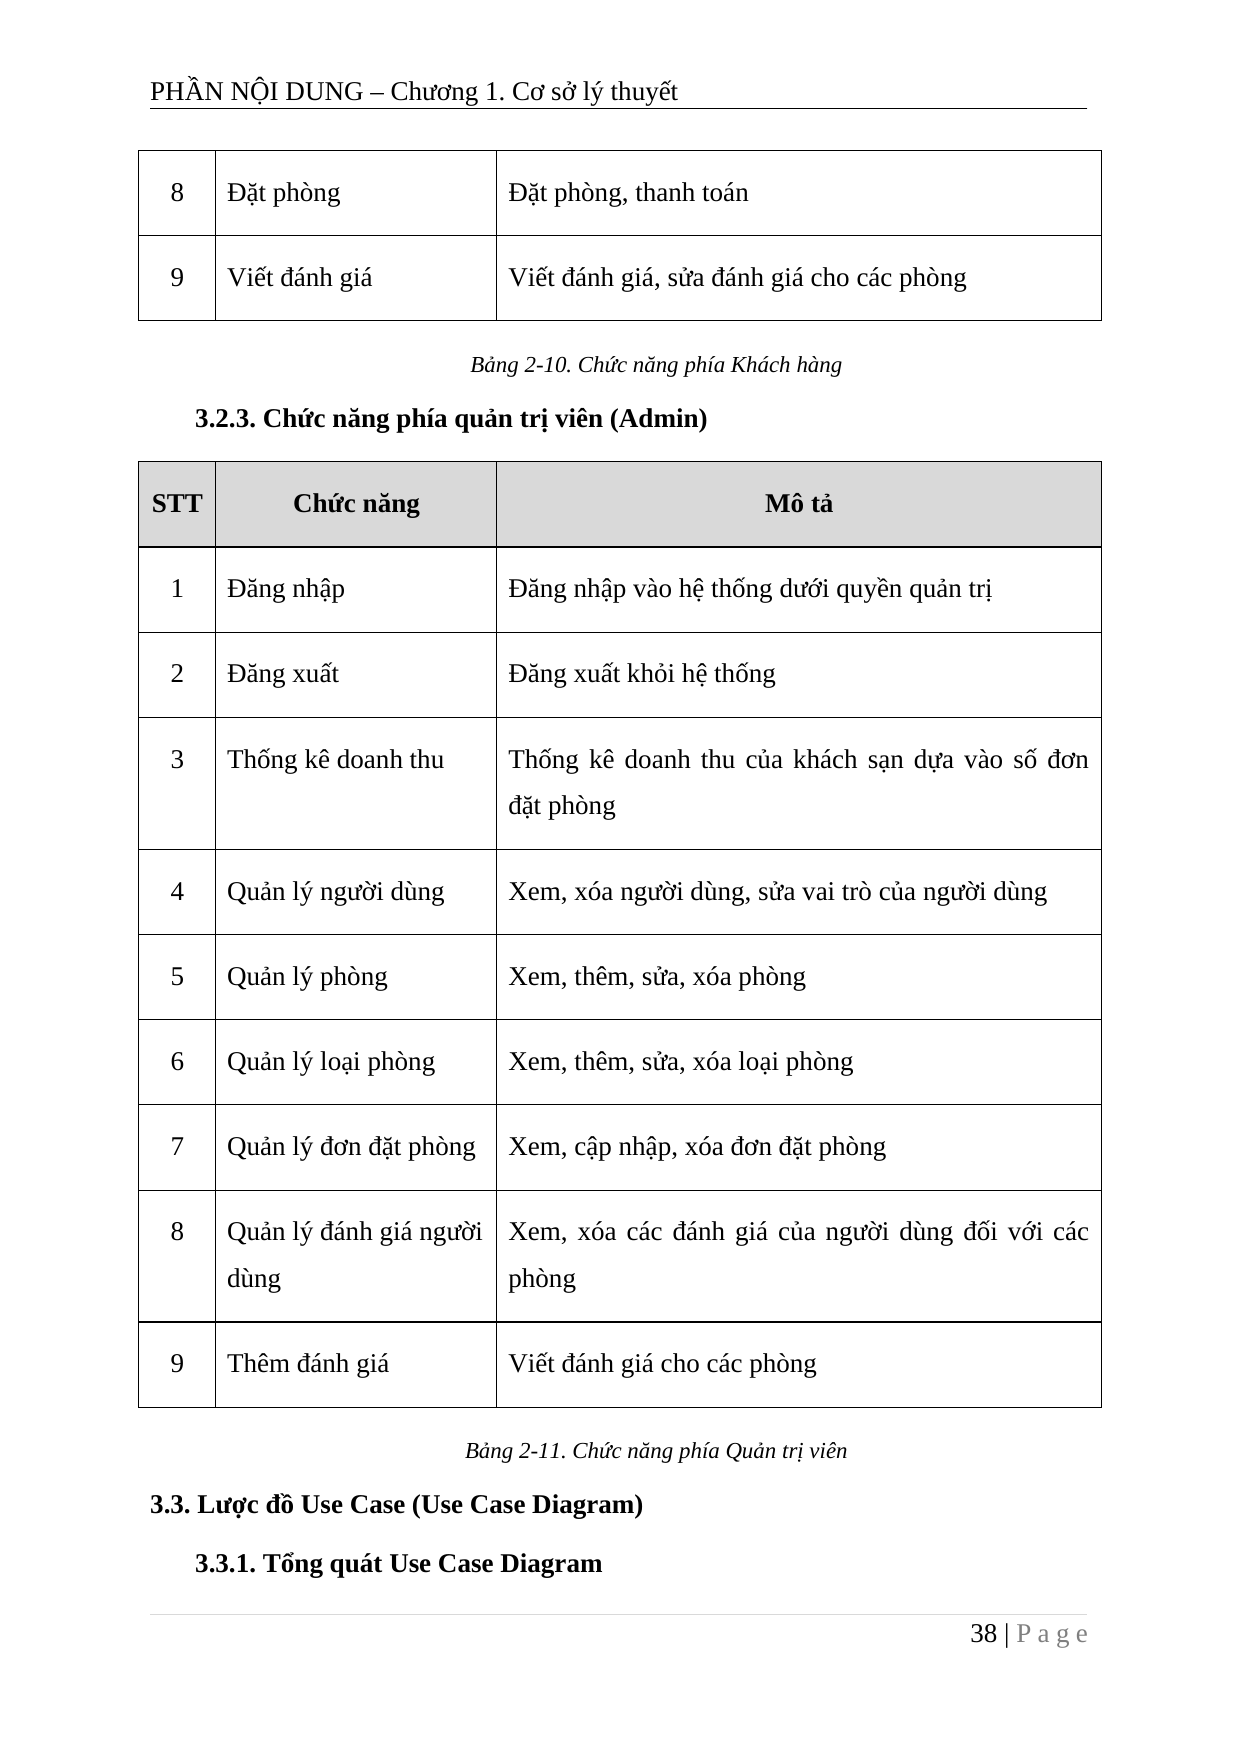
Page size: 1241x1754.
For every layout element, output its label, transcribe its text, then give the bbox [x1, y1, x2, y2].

table_cell Viết đánh giá [216, 236, 496, 320]
table_cell 1 [139, 548, 215, 632]
table_cell Viết đánh giá cho các phòng [497, 1323, 1101, 1407]
table_cell 8 [139, 151, 215, 235]
table_cell Quản lý người dùng [216, 850, 496, 934]
table_cell Xem, xóa người dùng, sửa vai trò của người dùng [497, 850, 1101, 934]
table_cell 9 [139, 1323, 215, 1407]
table_cell Xem, xóa các đánh giá của người dùng đối với các phòng [497, 1191, 1101, 1321]
text 3.2.3. Chức năng phía quản trị viên (Admin) [195, 402, 1087, 433]
text 3.3. Lược đồ Use Case (Use Case Diagram) [150, 1488, 1087, 1519]
table_cell Quản lý phòng [216, 935, 496, 1019]
table_cell Đăng xuất [216, 633, 496, 717]
text 3.3.1. Tổng quát Use Case Diagram [195, 1547, 1087, 1578]
table_cell Thống kê doanh thu [216, 718, 496, 849]
table_cell Đặt phòng, thanh toán [497, 151, 1101, 235]
table_header Chức năng [216, 462, 496, 546]
table_cell 4 [139, 850, 215, 934]
table_header Mô tả [497, 462, 1101, 546]
table_cell Thêm đánh giá [216, 1323, 496, 1407]
table_cell Đăng xuất khỏi hệ thống [497, 633, 1101, 717]
table_cell Đăng nhập [216, 548, 496, 632]
table_cell Quản lý loại phòng [216, 1020, 496, 1104]
table_cell Đăng nhập vào hệ thống dưới quyền quản trị [497, 548, 1101, 632]
table_header STT [139, 462, 215, 546]
table_cell Thống kê doanh thu của khách sạn dựa vào số đơn đặt phòng [497, 718, 1101, 849]
table_cell 2 [139, 633, 215, 717]
table_cell Xem, cập nhập, xóa đơn đặt phòng [497, 1105, 1101, 1189]
table_cell Quản lý đơn đặt phòng [216, 1105, 496, 1189]
table_cell 3 [139, 718, 215, 849]
table_cell Viết đánh giá, sửa đánh giá cho các phòng [497, 236, 1101, 320]
table_cell 6 [139, 1020, 215, 1104]
table_cell Đặt phòng [216, 151, 496, 235]
table_cell 5 [139, 935, 215, 1019]
table_cell 7 [139, 1105, 215, 1189]
table_cell 9 [139, 236, 215, 320]
table_cell Quản lý đánh giá người dùng [216, 1191, 496, 1321]
table_cell 8 [139, 1191, 215, 1321]
table_cell Xem, thêm, sửa, xóa loại phòng [497, 1020, 1101, 1104]
table_cell Xem, thêm, sửa, xóa phòng [497, 935, 1101, 1019]
